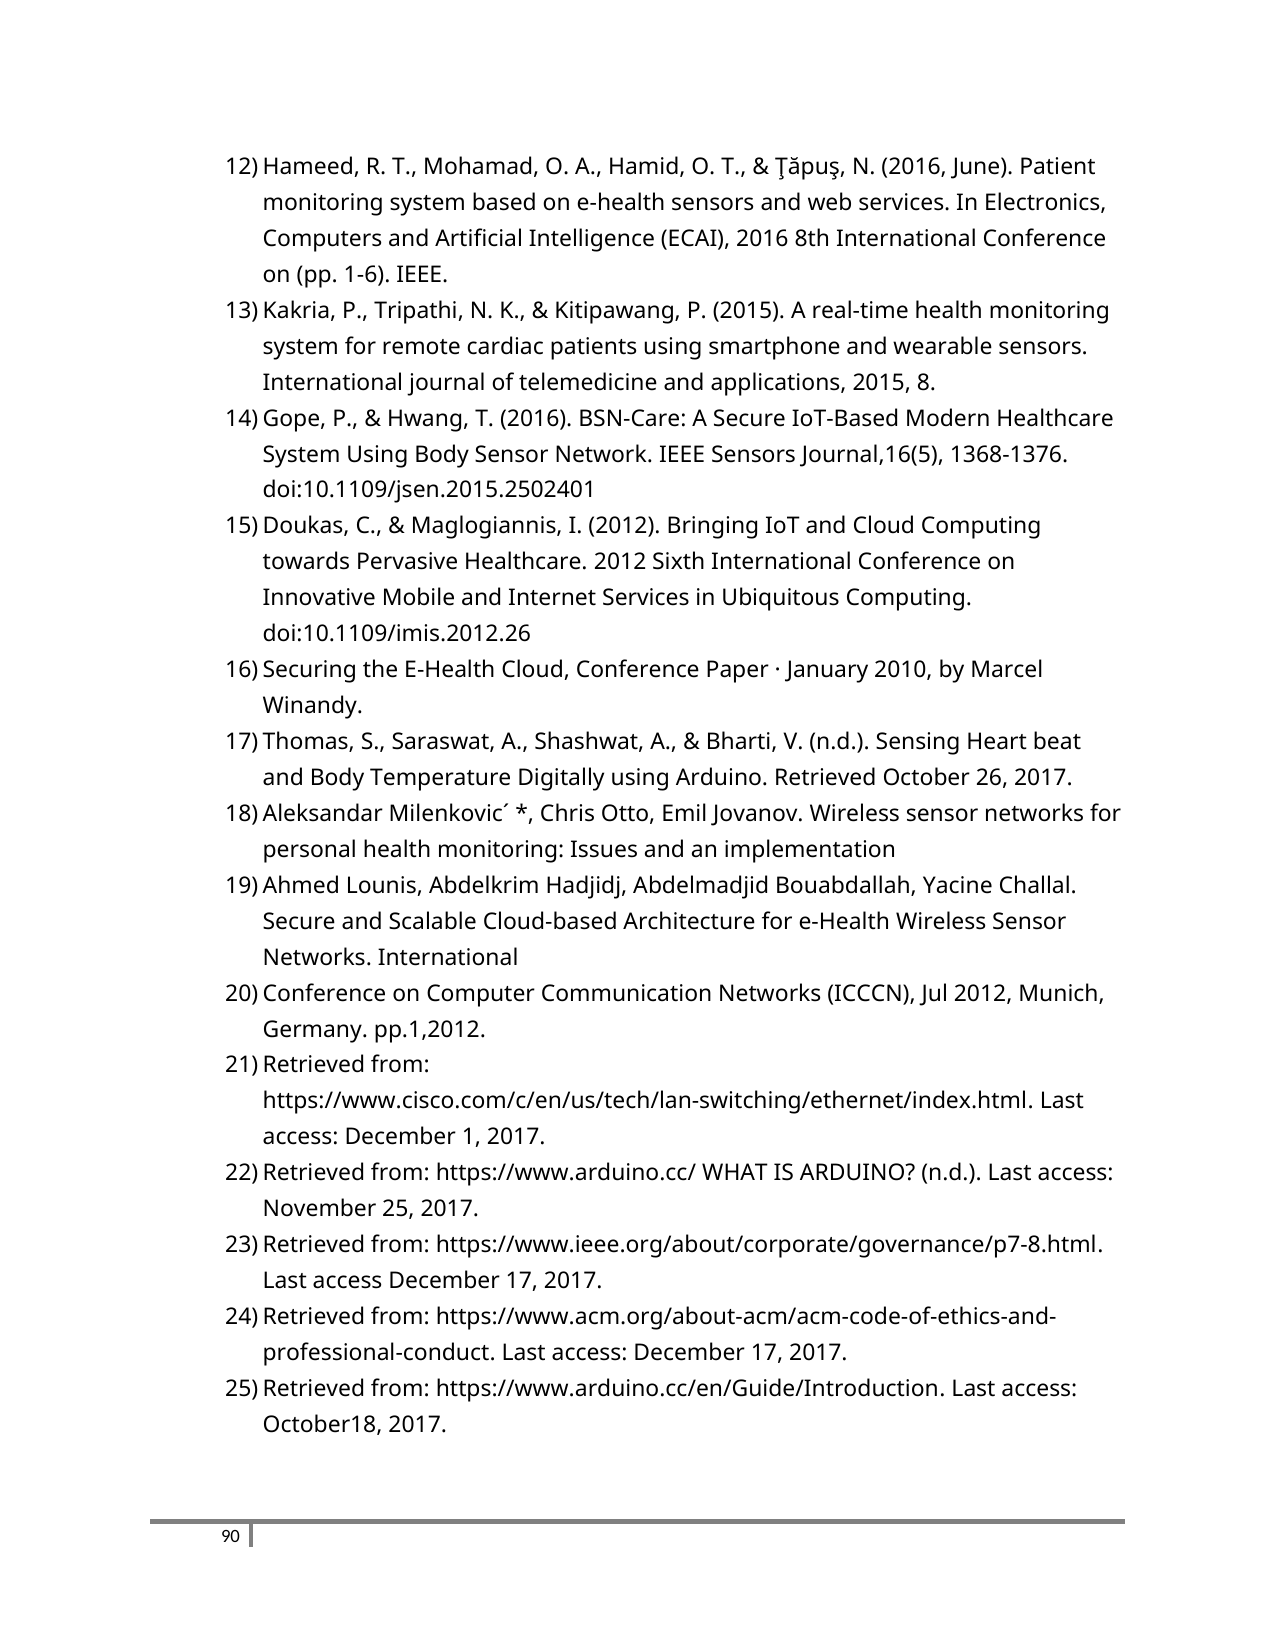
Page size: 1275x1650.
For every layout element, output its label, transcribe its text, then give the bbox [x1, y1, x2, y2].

list Aleksandar Milenkovic´ *, Chris Otto, Emil Jovanov. Wireless sensor networks for personal health monitoring: Issues and an implementation [225, 797, 1125, 864]
list Securing the E-Health Cloud, Conference Paper · January 2010, by Marcel Winandy. [225, 653, 1125, 720]
list Retrieved from: https://www.arduino.cc/ WHAT IS ARDUINO? (n.d.). Last access: November 25, 2017. [225, 1156, 1125, 1223]
list Gope, P., & Hwang, T. (2016). BSN-Care: A Secure IoT-Based Modern Healthcare System Using Body Sensor Network. IEEE Sensors Journal,16(5), 1368-1376. doi:10.1109/jsen.2015.2502401 [225, 402, 1125, 505]
list Retrieved from: https://www.cisco.com/c/en/us/tech/lan-switching/ethernet/index.html. Last access: December 1, 2017. [225, 1048, 1125, 1152]
list Retrieved from: https://www.acm.org/about-acm/acm-code-of-ethics-and-professional-conduct. Last access: December 17, 2017. [225, 1300, 1125, 1367]
list Conference on Computer Communication Networks (ICCCN), Jul 2012, Munich, Germany. pp.1,2012. [225, 977, 1125, 1044]
list Doukas, C., & Maglogiannis, I. (2012). Bringing IoT and Cloud Computing towards Pervasive Healthcare. 2012 Sixth International Conference on Innovative Mobile and Internet Services in Ubiquitous Computing. doi:10.1109/imis.2012.26 [225, 509, 1125, 648]
list Thomas, S., Saraswat, A., Shashwat, A., & Bharti, V. (n.d.). Sensing Heart beat and Body Temperature Digitally using Arduino. Retrieved October 26, 2017. [225, 725, 1125, 792]
list Hameed, R. T., Mohamad, O. A., Hamid, O. T., & Ţăpuş, N. (2016, June). Patient monitoring system based on e-health sensors and web services. In Electronics, Computers and Artificial Intelligence (ECAI), 2016 8th International Conference on (pp. 1-6). IEEE. [225, 150, 1125, 289]
list Retrieved from: https://www.arduino.cc/en/Guide/Introduction. Last access: October18, 2017. [225, 1372, 1125, 1439]
list Kakria, P., Tripathi, N. K., & Kitipawang, P. (2015). A real-time health monitoring system for remote cardiac patients using smartphone and wearable sensors. International journal of telemedicine and applications, 2015, 8. [225, 294, 1125, 397]
list Ahmed Lounis, Abdelkrim Hadjidj, Abdelmadjid Bouabdallah, Yacine Challal. Secure and Scalable Cloud-based Architecture for e-Health Wireless Sensor Networks. International [225, 869, 1125, 972]
list Retrieved from: https://www.ieee.org/about/corporate/governance/p7-8.html. Last access December 17, 2017. [225, 1228, 1125, 1295]
